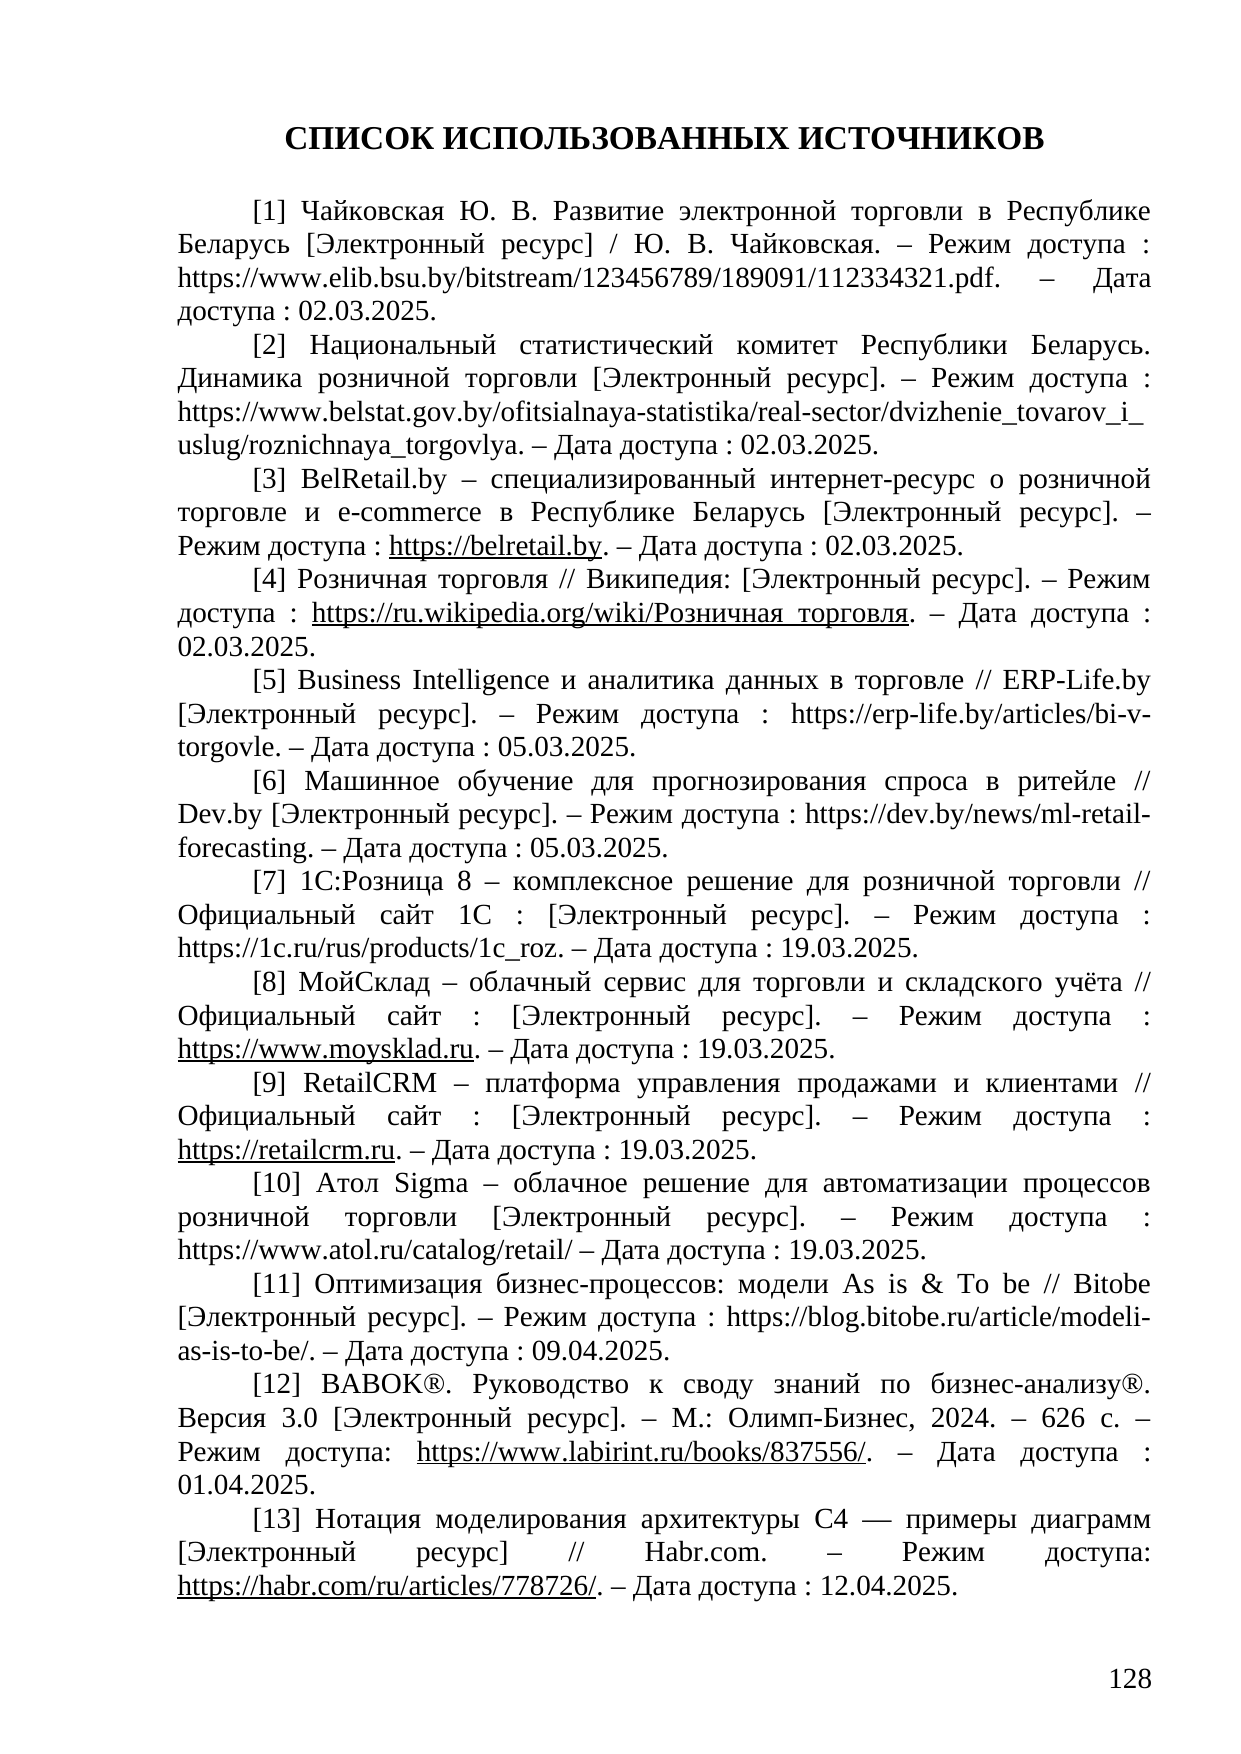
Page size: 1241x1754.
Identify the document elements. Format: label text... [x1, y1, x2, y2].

text [11] Оптимизация бизнес-процессов: модели As is & To be // Bitobe [Электронный ресурс]. – Режим доступа : https://blog.bitobe.ru/article/modeli-as-is-to-be/. – Дата доступа : 09.04.2025. [177, 1266, 1152, 1367]
text [8] МойСклад – облачный сервис для торговли и складского учёта // Официальный сайт : [Электронный ресурс]. – Режим доступа : https://www.moysklad.ru. – Дата доступа : 19.03.2025. [177, 964, 1152, 1065]
text [13] Нотация моделирования архитектуры С4 — примеры диаграмм [Электронный ресурс] // Habr.com. – Режим доступа: https://habr.com/ru/articles/778726/. – Дата доступа : 12.04.2025. [177, 1501, 1152, 1601]
text [3] BelRetail.by – специализированный интернет-ресурс о розничной торговле и e-commerce в Республике Беларусь [Электронный ресурс]. – Режим доступа : https://belretail.by. – Дата доступа : 02.03.2025. [177, 461, 1152, 562]
text [10] Атол Sigma – облачное решение для автоматизации процессов розничной торговли [Электронный ресурс]. – Режим доступа : https://www.atol.ru/catalog/retail/ – Дата доступа : 19.03.2025. [177, 1165, 1152, 1266]
subtitle СПИСОК ИСПОЛЬЗОВАННЫХ ИСТОЧНИКОВ [177, 118, 1152, 156]
text [4] Розничная торговля // Википедия: [Электронный ресурс]. – Режим доступа : https://ru.wikipedia.org/wiki/Розничная_торговля. – Дата доступа : 02.03.2025. [177, 562, 1152, 662]
text [5] Business Intelligence и аналитика данных в торговле // ERP-Life.by [Электронный ресурс]. – Режим доступа : https://erp-life.by/articles/bi-v-torgovle. – Дата доступа : 05.03.2025. [177, 662, 1152, 763]
text [2] Национальный статистический комитет Республики Беларусь. Динамика розничной торговли [Электронный ресурс]. – Режим доступа : https://www.belstat.gov.by/ofitsialnaya-statistika/real-sector/dvizhenie_tovarov_i_uslug/roznichnaya_torgovlya. – Дата доступа : 02.03.2025. [177, 327, 1152, 461]
text [9] RetailCRM – платформа управления продажами и клиентами // Официальный сайт : [Электронный ресурс]. – Режим доступа : https://retailcrm.ru. – Дата доступа : 19.03.2025. [177, 1065, 1152, 1165]
text [7] 1С:Розница 8 – комплексное решение для розничной торговли // Официальный сайт 1С : [Электронный ресурс]. – Режим доступа : https://1c.ru/rus/products/1c_roz. – Дата доступа : 19.03.2025. [177, 863, 1152, 964]
text [12] BABOK®. Руководство к своду знаний по бизнес-анализу®. Версия 3.0 [Электронный ресурс]. – М.: Олимп-Бизнес, 2024. – 626 с. – Режим доступа: https://www.labirint.ru/books/837556/. – Дата доступа : 01.04.2025. [177, 1367, 1152, 1501]
text [1] Чайковская Ю. В. Развитие электронной торговли в Республике Беларусь [Электронный ресурс] / Ю. В. Чайковская. – Режим доступа : https://www.elib.bsu.by/bitstream/123456789/189091/112334321.pdf. – Дата доступа : 02.03.2025. [177, 193, 1152, 327]
text [6] Машинное обучение для прогнозирования спроса в ритейле // Dev.by [Электронный ресурс]. – Режим доступа : https://dev.by/news/ml-retail-forecasting. – Дата доступа : 05.03.2025. [177, 763, 1152, 863]
